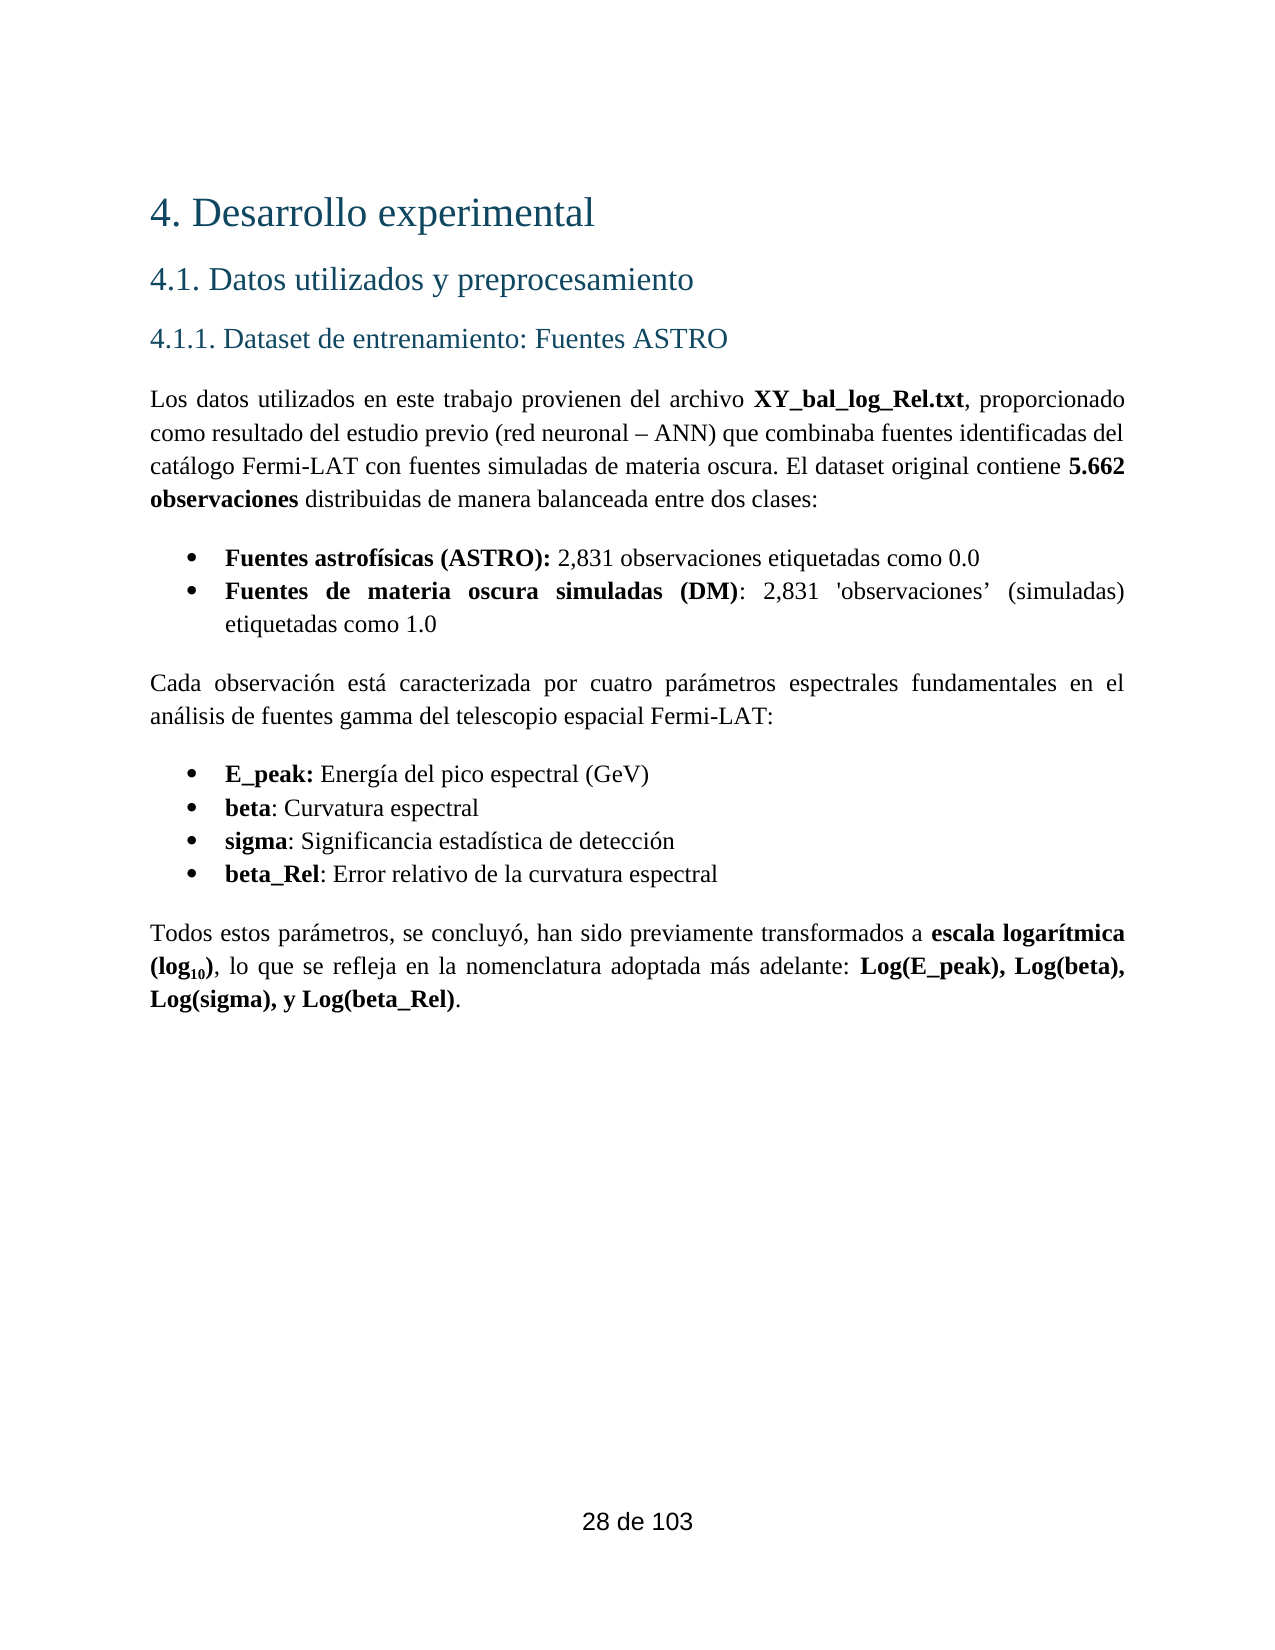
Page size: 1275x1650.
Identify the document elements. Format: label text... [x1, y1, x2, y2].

list Fuentes de materia oscura simuladas (DM): 2,831 'observaciones’ (simuladas) etiquetadas como 1.0 [187, 576, 1125, 638]
list beta_Rel: Error relativo de la curvatura espectral [187, 859, 1125, 888]
subtitle 4. Desarrollo experimental [150, 187, 1125, 235]
text Los datos utilizados en este trabajo provienen del archivo XY_bal_log_Rel.txt, proporcionado como resultado del estudio previo (red neuronal – ANN) que combinaba fuentes identificadas del catálogo Fermi-LAT con fuentes simuladas de materia oscura. El dataset original contiene 5.662 observaciones distribuidas de manera balanceada entre dos clases: [150, 384, 1125, 513]
subtitle 4.1.1. Dataset de entrenamiento: Fuentes ASTRO [150, 321, 1125, 354]
list E_peak: Energía del pico espectral (GeV) [187, 759, 1125, 788]
text Cada observación está caracterizada por cuatro parámetros espectrales fundamentales en el análisis de fuentes gamma del telescopio espacial Fermi-LAT: [150, 668, 1125, 730]
list sigma: Significancia estadística de detección [187, 826, 1125, 855]
list Fuentes astrofísicas (ASTRO): 2,831 observaciones etiquetadas como 0.0 [187, 543, 1125, 572]
subtitle 4.1. Datos utilizados y preprocesamiento [150, 260, 1125, 298]
list beta: Curvatura espectral [187, 793, 1125, 822]
text Todos estos parámetros, se concluyó, han sido previamente transformados a escala logarítmica (log₁₀), lo que se refleja en la nomenclatura adoptada más adelante: Log(E_peak), Log(beta), Log(sigma), y Log(beta_Rel). [150, 918, 1125, 1013]
